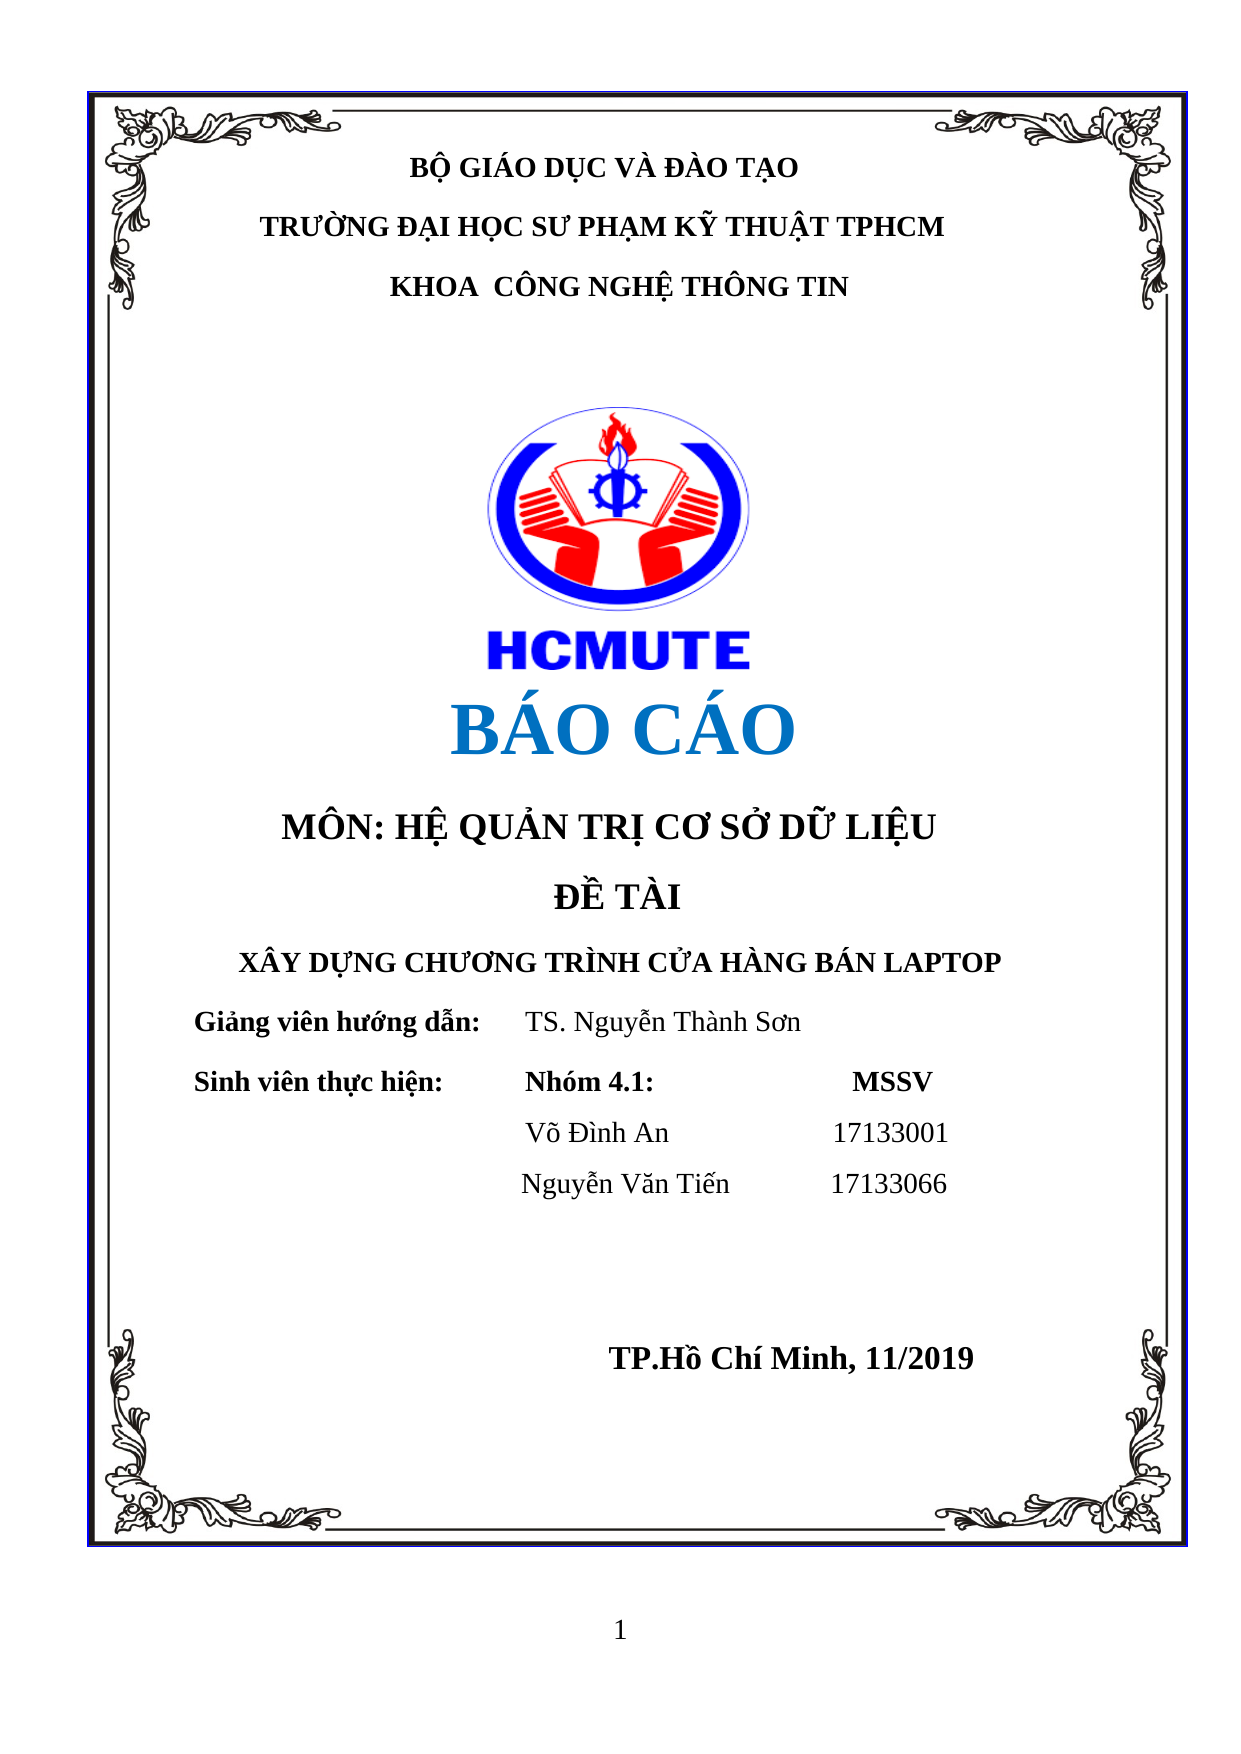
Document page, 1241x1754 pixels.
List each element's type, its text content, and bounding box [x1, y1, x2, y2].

text TRƯỜNG ĐẠI HỌC SƯ PHẠM KỸ THUẬT TPHCM [150, 209, 1090, 243]
text BÁO CÁO [150, 684, 1090, 771]
text Võ Đình An 17133001 [450, 1115, 1090, 1148]
text TP.Hồ Chí Minh, 11/2019 [150, 1338, 1090, 1376]
text môn: hệ quản trị cơ sở dữ liệu [150, 804, 1090, 847]
text Nguyễn Văn Tiến 17133066 [150, 1166, 1090, 1199]
picture [89, 92, 1186, 1546]
text XÂY DỰNG CHƯƠNG TRÌNH CỬA HÀNG BÁN LAPTOP [150, 945, 1090, 979]
text Sinh viên thực hiện: Nhóm 4.1: MSSV [150, 1064, 1090, 1097]
text BỘ GIÁO DỤC VÀ ĐÀO TẠO [150, 150, 1090, 183]
text KHOA CÔNG NGHỆ THÔNG TIN [375, 269, 1090, 302]
text Giảng viên hướng dẫn: TS. Nguyễn Thành Sơn [150, 1004, 1090, 1038]
text đỀ tÀI [150, 875, 1090, 918]
